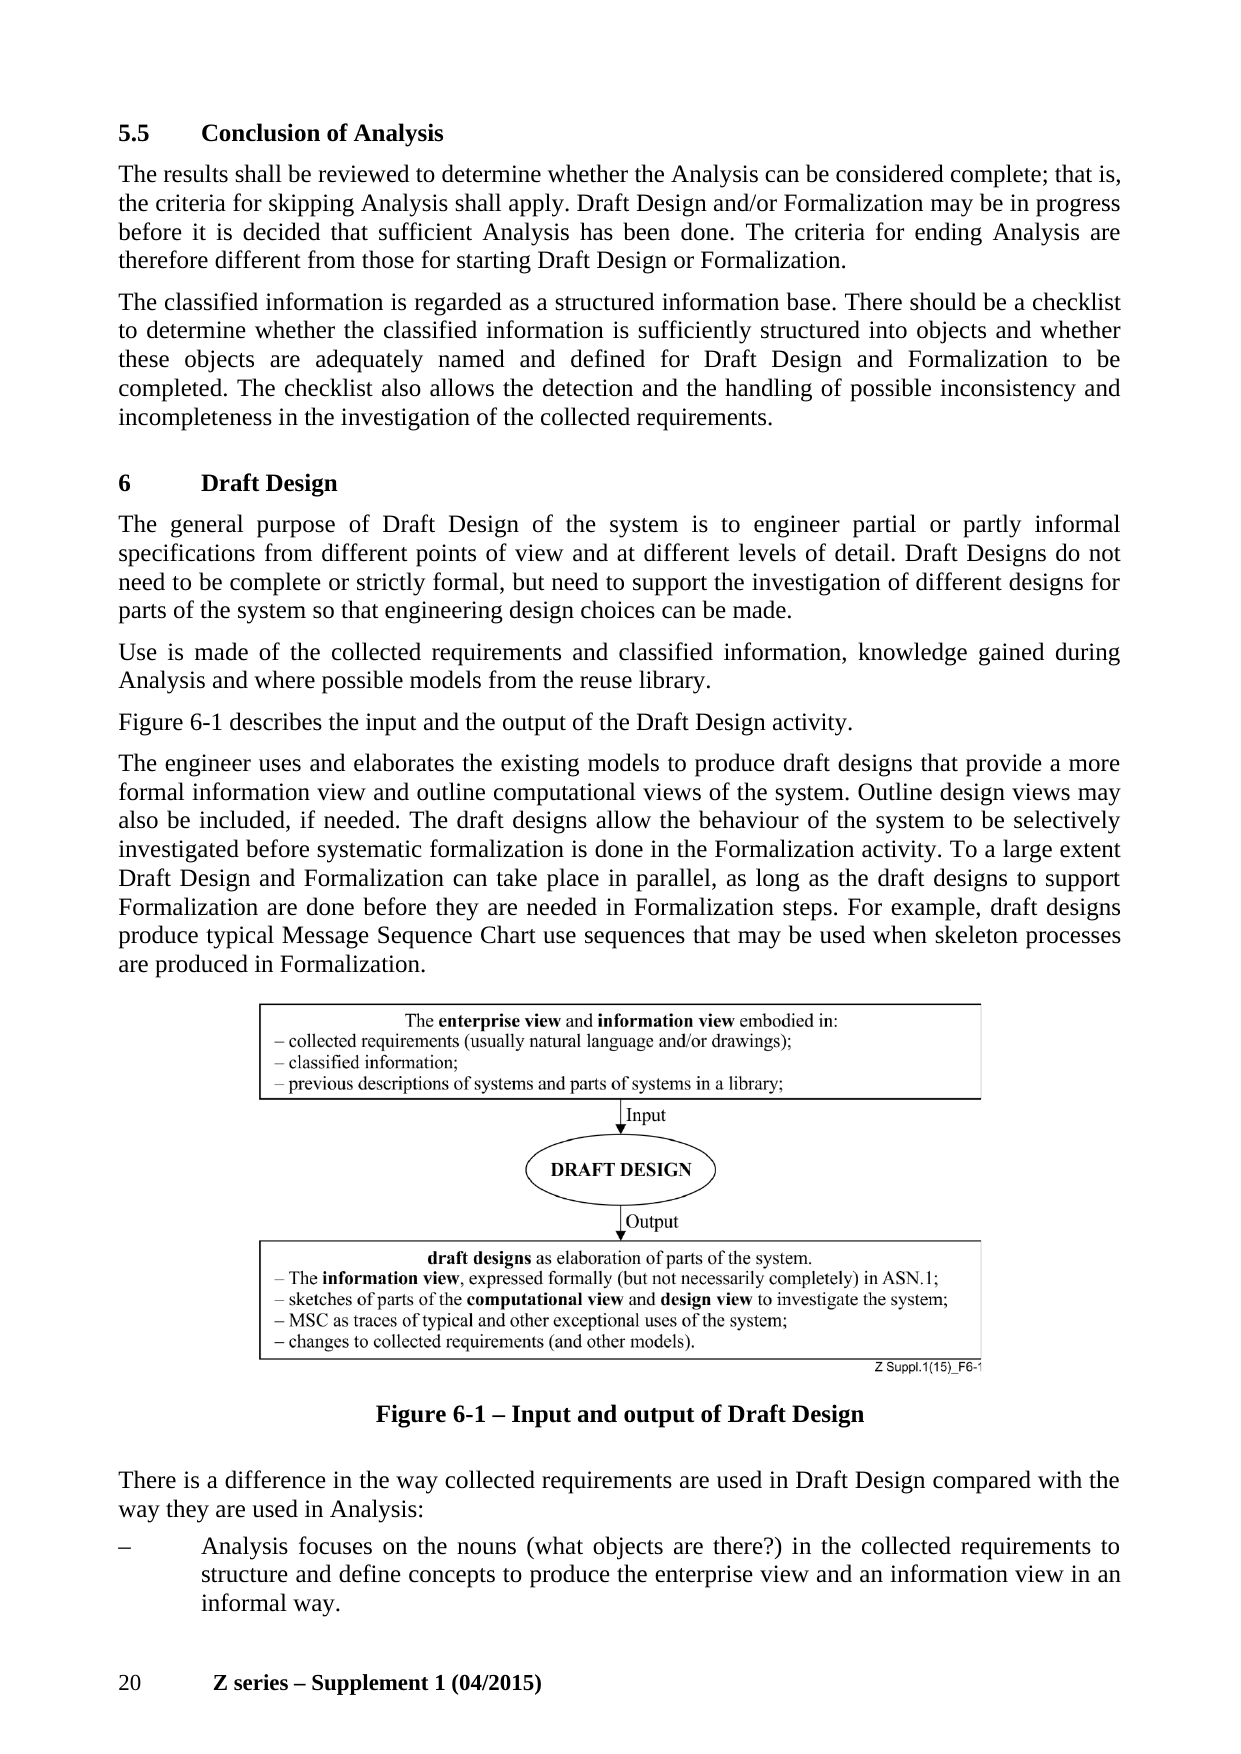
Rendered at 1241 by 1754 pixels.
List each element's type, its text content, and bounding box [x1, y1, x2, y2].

text The engineer uses and elaborates the existing models to produce draft designs that provide a more formal information view and outline computational views of the system. Outline design views may also be included, if needed. The draft designs allow the behaviour of the system to be selectively investigated before systematic formalization is done in the Formalization activity. To a large extent Draft Design and Formalization can take place in parallel, as long as the draft designs to support Formalization are done before they are needed in Formalization steps. For example, draft designs produce typical Message Sequence Chart use sequences that may be used when skeleton processes are produced in Formalization. [118, 748, 1122, 978]
text – Analysis focuses on the nouns (what objects are there?) in the collected requirements to structure and define concepts to produce the enterprise view and an information view in an informal way. [118, 1531, 1122, 1617]
text Figure 6-1 describes the input and the output of the Draft Design activity. [118, 707, 1122, 736]
text The classified information is regarded as a structured information base. There should be a checklist to determine whether the classified information is sufficiently structured into objects and whether these objects are adequately named and defined for Draft Design and Formalization to be completed. The checklist also allows the detection and the handling of possible inconsistency and incompleteness in the investigation of the collected requirements. [118, 287, 1122, 431]
subtitle 6 Draft Design [118, 468, 1122, 497]
title Figure 6-1 – Input and output of Draft Design [118, 1399, 1122, 1427]
picture [259, 1003, 982, 1374]
title There is a difference in the way collected requirements are used in Draft Design compared with the way they are used in Analysis: [118, 1465, 1122, 1522]
subtitle 5.5 Conclusion of Analysis [118, 118, 1122, 147]
text Use is made of the collected requirements and classified information, knowledge gained during Analysis and where possible models from the reuse library. [118, 637, 1122, 694]
text The results shall be reviewed to determine whether the Analysis can be considered complete; that is, the criteria for skipping Analysis shall apply. Draft Design and/or Formalization may be in progress before it is decided that sufficient Analysis has been done. The criteria for ending Analysis are therefore different from those for starting Draft Design or Formalization. [118, 159, 1122, 274]
text The general purpose of Draft Design of the system is to engineer partial or partly informal specifications from different points of view and at different levels of detail. Draft Designs do not need to be complete or strictly formal, but need to support the investigation of different designs for parts of the system so that engineering design choices can be made. [118, 509, 1122, 624]
